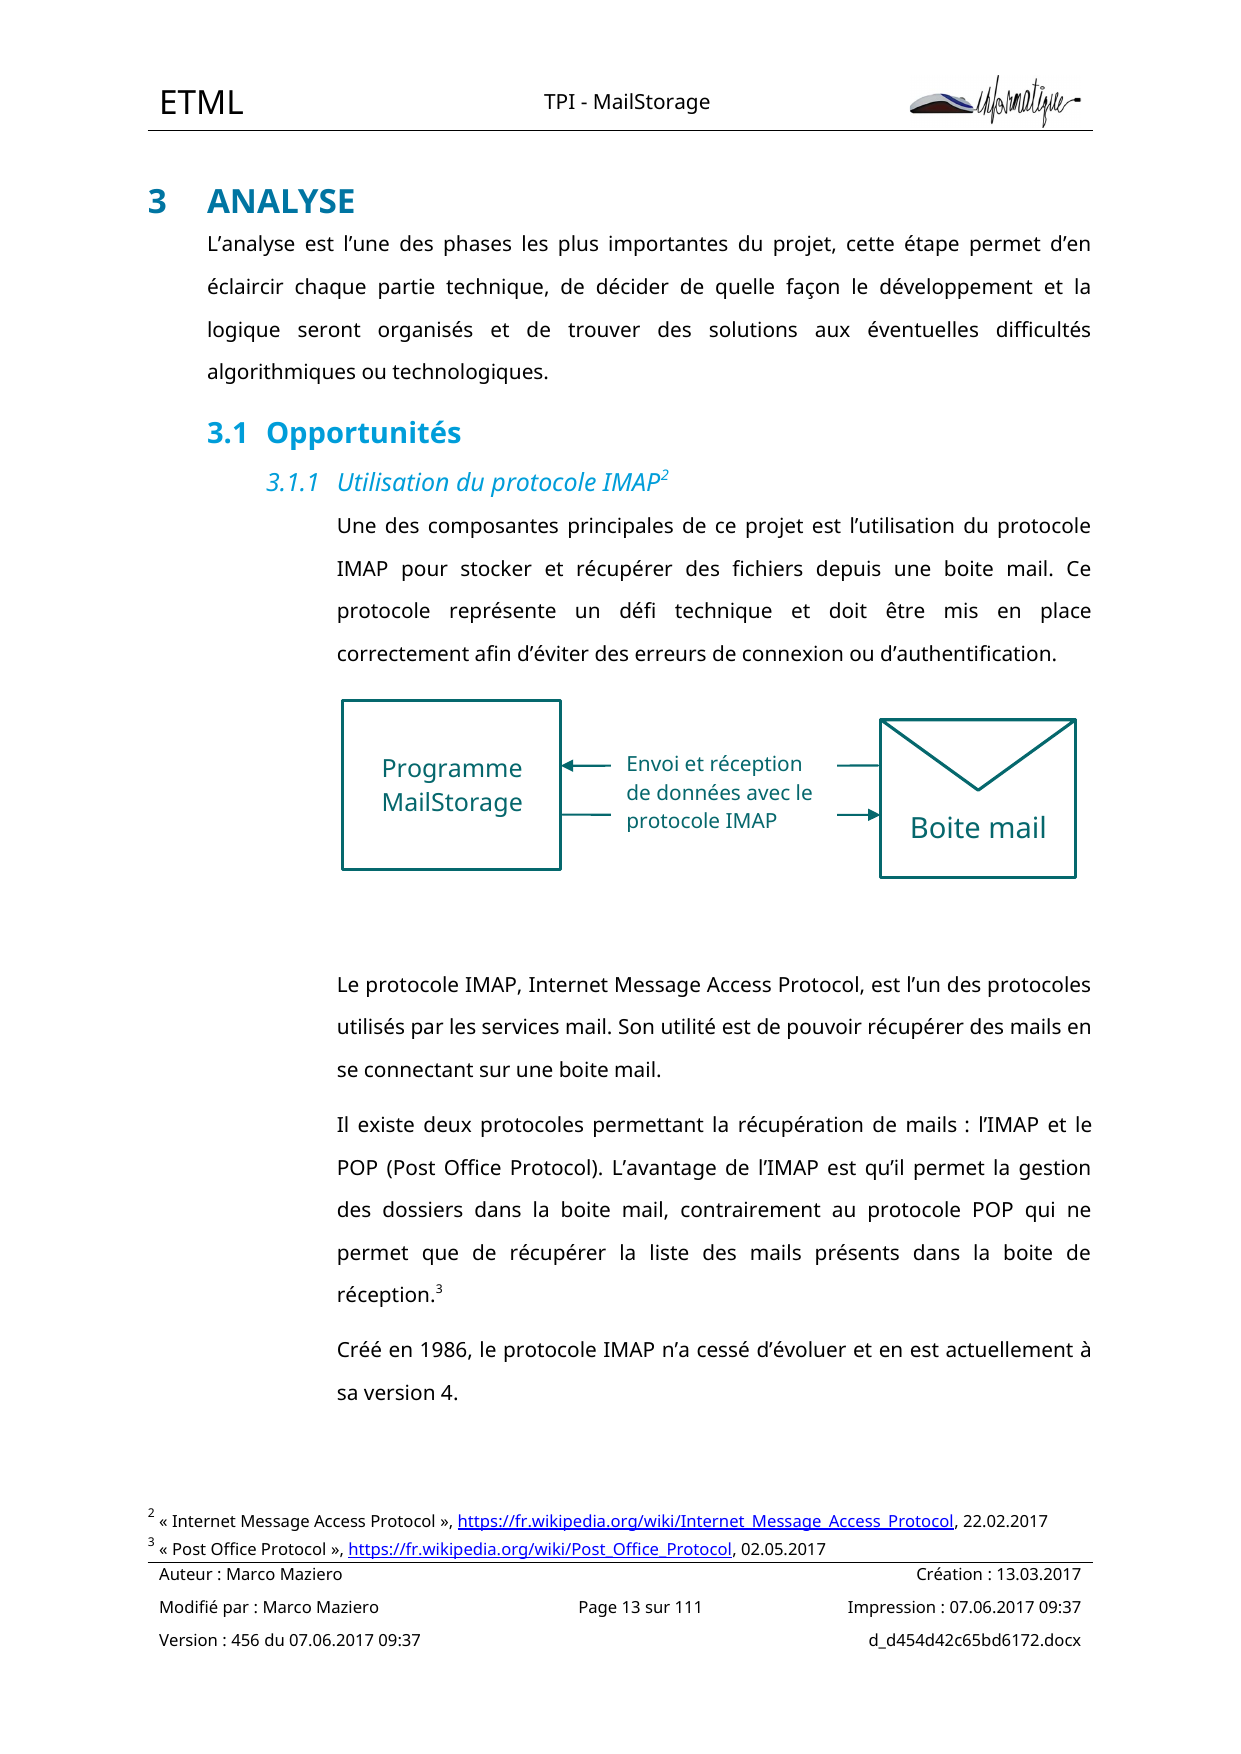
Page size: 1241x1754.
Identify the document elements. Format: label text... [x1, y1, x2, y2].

text Il existe deux protocoles permettant la récupération de mails : l’IMAP et le POP (Post Office Protocol). L’avantage de l’IMAP est qu’il permet la gestion des dossiers dans la boite mail, contrairement au protocole POP qui ne permet que de récupérer la liste des mails présents dans la boite de réception. [337, 1110, 1092, 1309]
subtitle Utilisation du protocole IMAP [266, 465, 1092, 499]
subtitle Analyse [148, 178, 1092, 223]
picture [909, 75, 1082, 128]
text Une des composantes principales de ce projet est l’utilisation du protocole IMAP pour stocker et récupérer des fichiers depuis une boite mail. Ce protocole représente un défi technique et doit être mis en place correctement afin d’éviter des erreurs de connexion ou d’authentification. [337, 511, 1092, 667]
subtitle Opportunités [207, 412, 1092, 452]
text Créé en 1986, le protocole IMAP n’a cessé d’évoluer et en est actuellement à sa version 4. [337, 1336, 1092, 1407]
text Le protocole IMAP, Internet Message Access Protocol, est l’un des protocoles utilisés par les services mail. Son utilité est de pouvoir récupérer des mails en se connectant sur une boite mail. [337, 970, 1092, 1083]
text L’analyse est l’une des phases les plus importantes du projet, cette étape permet d’en éclaircir chaque partie technique, de décider de quelle façon le développement et la logique seront organisés et de trouver des solutions aux éventuelles difficultés algorithmiques ou technologiques. [207, 229, 1092, 386]
